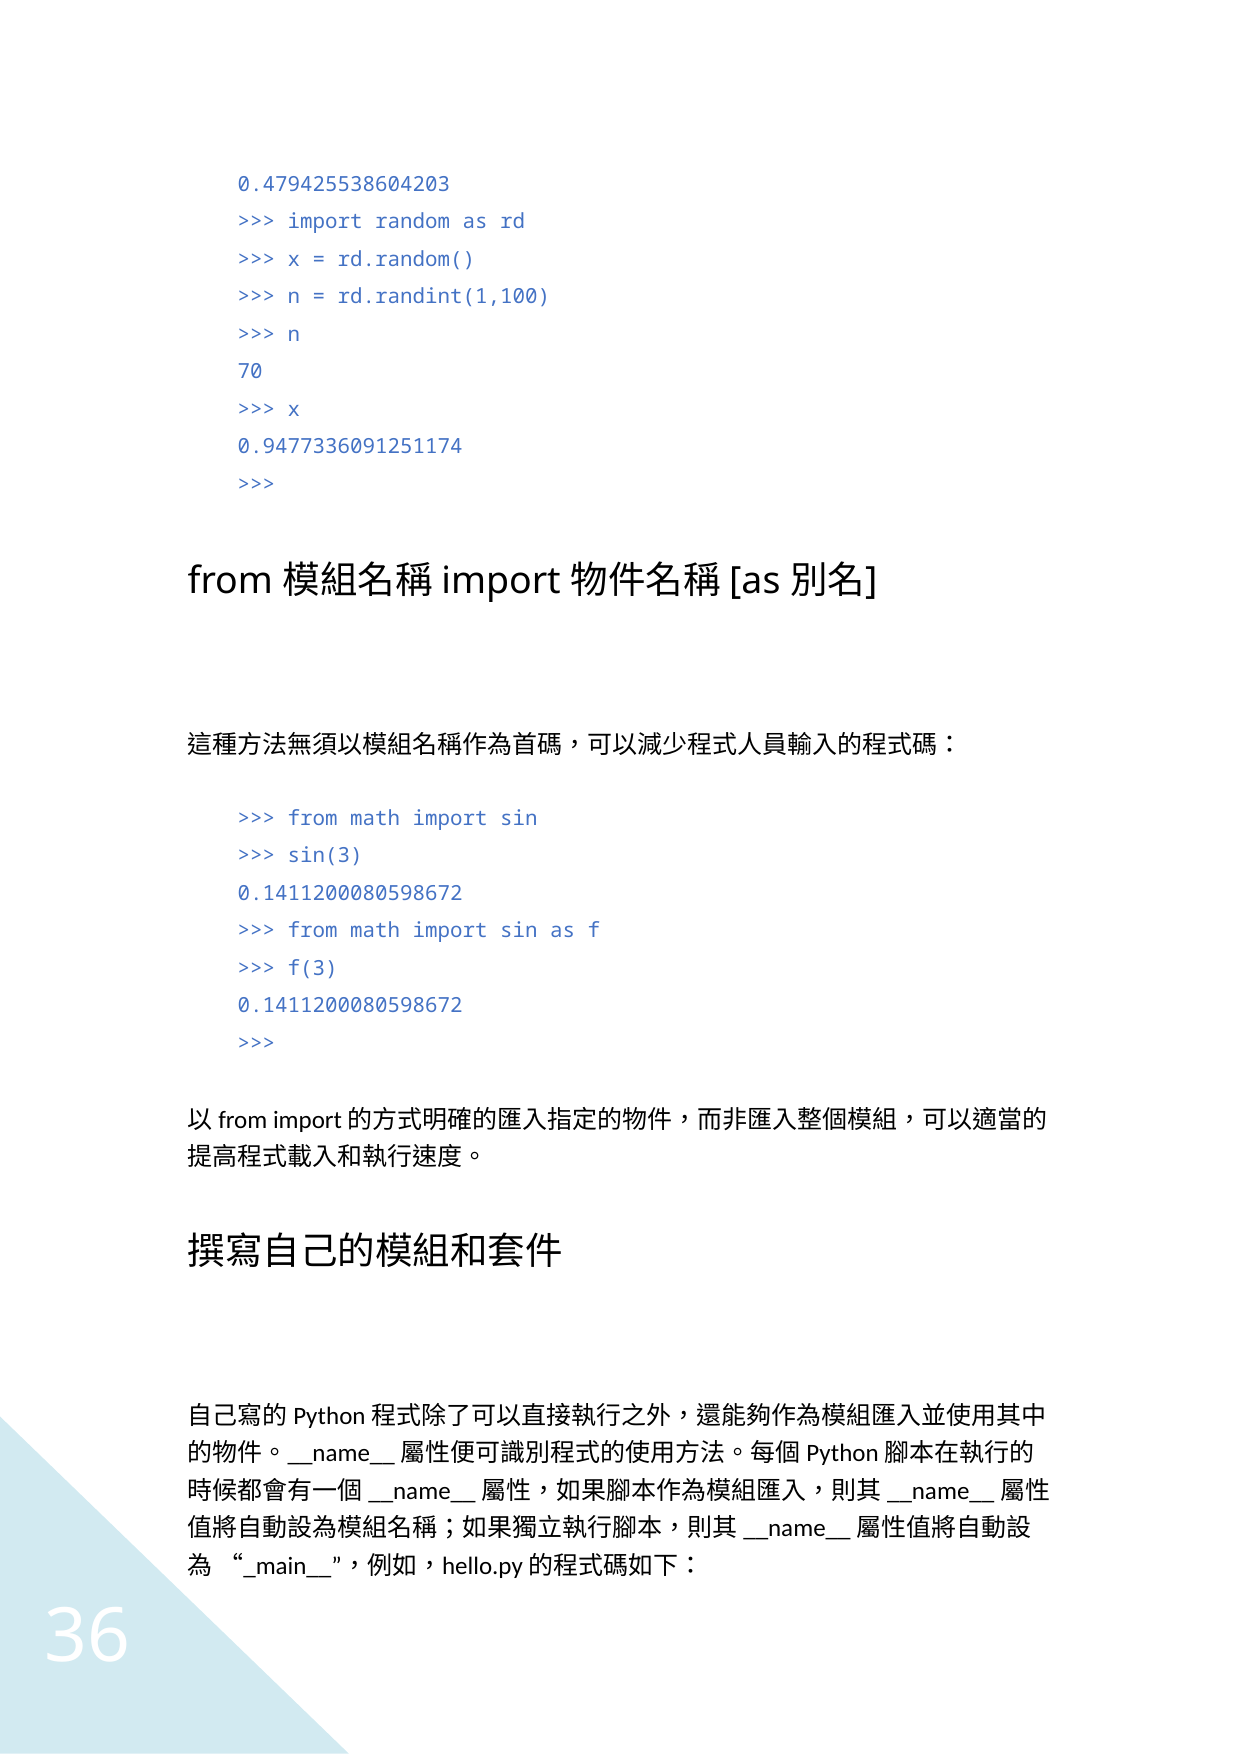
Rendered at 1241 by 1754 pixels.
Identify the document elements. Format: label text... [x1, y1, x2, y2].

list 0.1411200080598672 [237, 873, 1053, 911]
list 0.1411200080598672 [237, 986, 1053, 1023]
list >>> from math import sin as f [237, 911, 1053, 948]
list >>> import random as rd [237, 202, 1053, 239]
list >>> x = rd.random() [237, 239, 1053, 277]
list >>> [237, 464, 1053, 502]
text 自己寫的 Python 程式除了可以直接執行之外，還能夠作為模組匯入並使用其中的物件。__name__ 屬性便可識別程式的使用方法。每個 Python 腳本在執行的時候都會有一個 __name__ 屬性，如果腳本作為模組匯入，則其 __name__ 屬性值將自動設為模組名稱；如果獨立執行腳本，則其 __name__ 屬性值將自動設為 “_main__”，例如，hello.py 的程式碼如下： [187, 1394, 1053, 1582]
list >>> f(3) [237, 948, 1053, 986]
list 0.479425538604203 [237, 164, 1053, 202]
list 70 [237, 352, 1053, 389]
text 這種方法無須以模組名稱作為首碼，可以減少程式人員輸入的程式碼： [187, 723, 1053, 761]
list >>> [237, 1023, 1053, 1061]
text 以 from import 的方式明確的匯入指定的物件，而非匯入整個模組，可以適當的提高程式載入和執行速度。 [187, 1098, 1053, 1173]
subtitle 撰寫自己的模組和套件 [187, 1211, 1053, 1286]
list >>> n [237, 314, 1053, 352]
subtitle from 模組名稱 import 物件名稱 [as 別名] [187, 539, 1053, 614]
list 0.9477336091251174 [237, 427, 1053, 464]
list >>> n = rd.randint(1,100) [237, 277, 1053, 314]
list >>> sin(3) [237, 836, 1053, 873]
list >>> x [237, 389, 1053, 427]
list >>> from math import sin [237, 798, 1053, 836]
